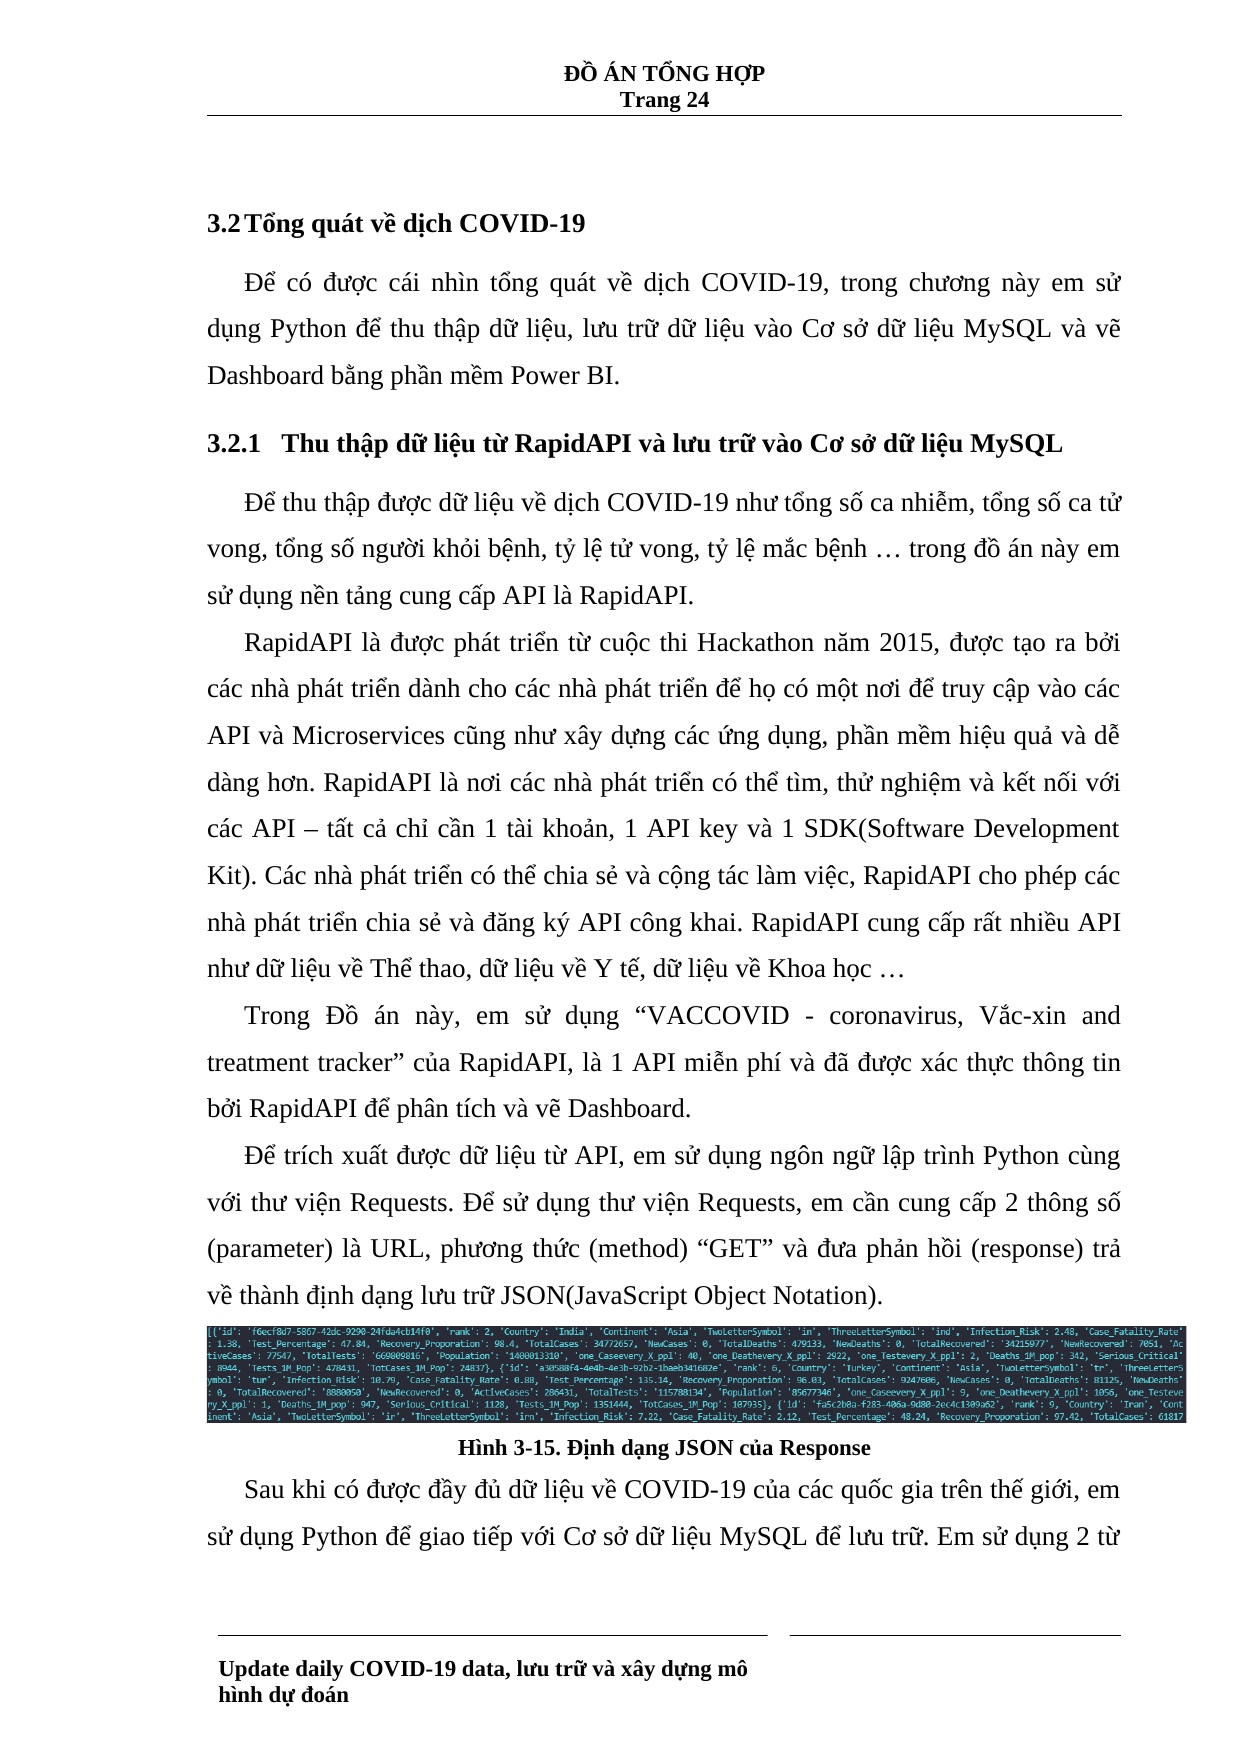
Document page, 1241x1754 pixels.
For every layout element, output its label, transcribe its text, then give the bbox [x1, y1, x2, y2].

text Để trích xuất được dữ liệu từ API, em sử dụng ngôn ngữ lập trình Python cùng với thư viện Requests. Để sử dụng thư viện Requests, em cần cung cấp 2 thông số (parameter) là URL, phương thức (method) “GET” và đưa phản hồi (response) trả về thành định dạng lưu trữ JSON(JavaScript Object Notation). [207, 1139, 1122, 1310]
text Để có được cái nhìn tổng quát về dịch COVID-19, trong chương này em sử dụng Python để thu thập dữ liệu, lưu trữ dữ liệu vào Cơ sở dữ liệu MySQL và vẽ Dashboard bằng phần mềm Power BI. [207, 266, 1122, 390]
text RapidAPI là được phát triển từ cuộc thi Hackathon năm 2015, được tạo ra bởi các nhà phát triển dành cho các nhà phát triển để họ có một nơi để truy cập vào các API và Microservices cũng như xây dựng các ứng dụng, phần mềm hiệu quả và dễ dàng hơn. RapidAPI là nơi các nhà phát triển có thể tìm, thử nghiệm và kết nối với các API – tất cả chỉ cần 1 tài khoản, 1 API key và 1 SDK(Software Development Kit). Các nhà phát triển có thể chia sẻ và cộng tác làm việc, RapidAPI cho phép các nhà phát triển chia sẻ và đăng ký API công khai. RapidAPI cung cấp rất nhiều API như dữ liệu về Thể thao, dữ liệu về Y tế, dữ liệu về Khoa học … [207, 626, 1122, 984]
subtitle Tổng quát về dịch COVID-19 [207, 207, 1122, 238]
text Để thu thập được dữ liệu về dịch COVID-19 như tổng số ca nhiễm, tổng số ca tử vong, tổng số người khỏi bệnh, tỷ lệ tử vong, tỷ lệ mắc bệnh … trong đồ án này em sử dụng nền tảng cung cấp API là RapidAPI. [207, 486, 1122, 610]
text Trong Đồ án này, em sử dụng “VACCOVID - coronavirus, Vắc-xin and treatment tracker” của RapidAPI, là 1 API miễn phí và đã được xác thực thông tin bởi RapidAPI để phân tích và vẽ Dashboard. [207, 999, 1122, 1124]
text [207, 1473, 1122, 1551]
subtitle Thu thập dữ liệu từ RapidAPI và lưu trữ vào Cơ sở dữ liệu MySQL [207, 427, 1122, 458]
picture [206, 1326, 1187, 1423]
